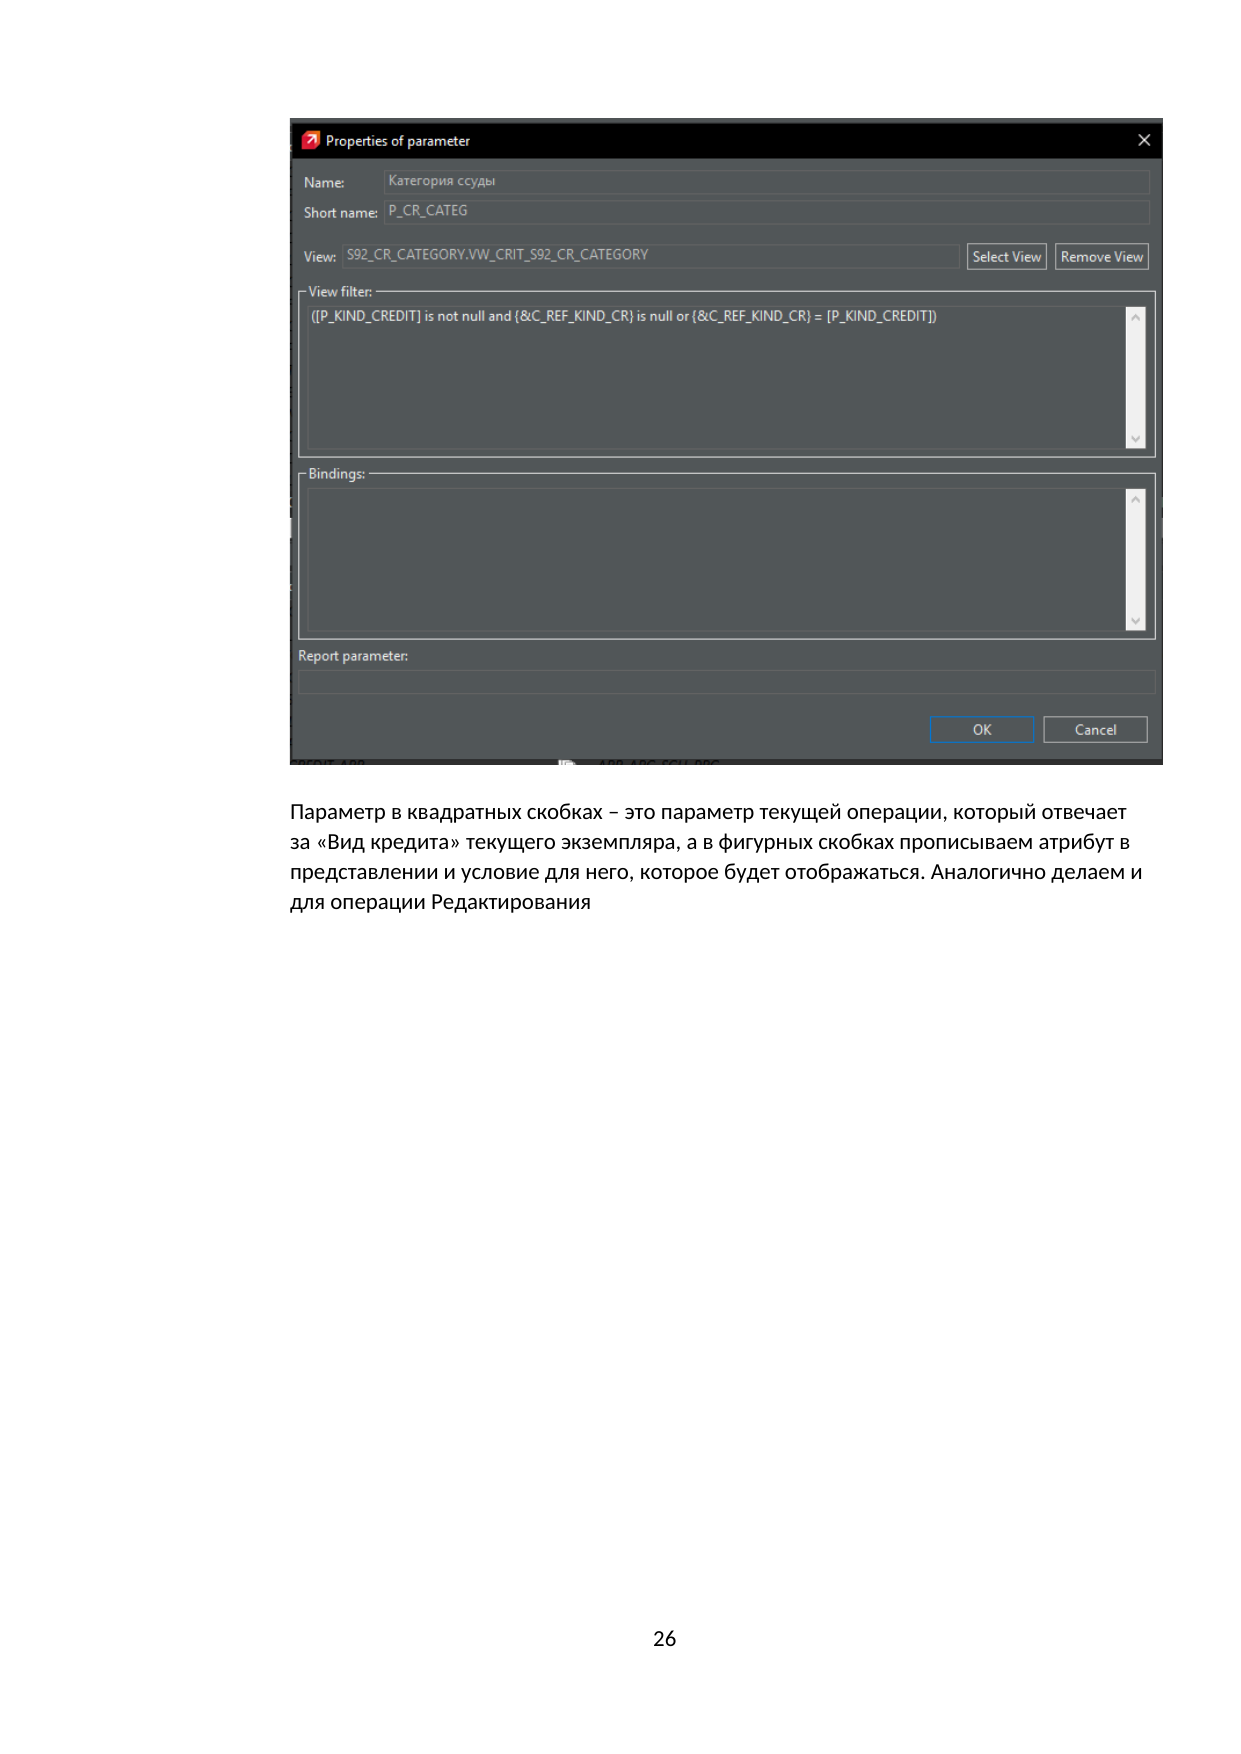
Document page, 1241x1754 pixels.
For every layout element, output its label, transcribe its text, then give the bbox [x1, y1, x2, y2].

list Параметр в квадратных скобках – это параметр текущей операции, который отвечает за «Вид кредита» текущего экземпляра, а в фигурных скобках прописываем атрибут в представлении и условие для него, которое будет отображаться. Аналогично делаем и для операции Редактирования [290, 797, 1152, 915]
picture [289, 118, 1163, 765]
